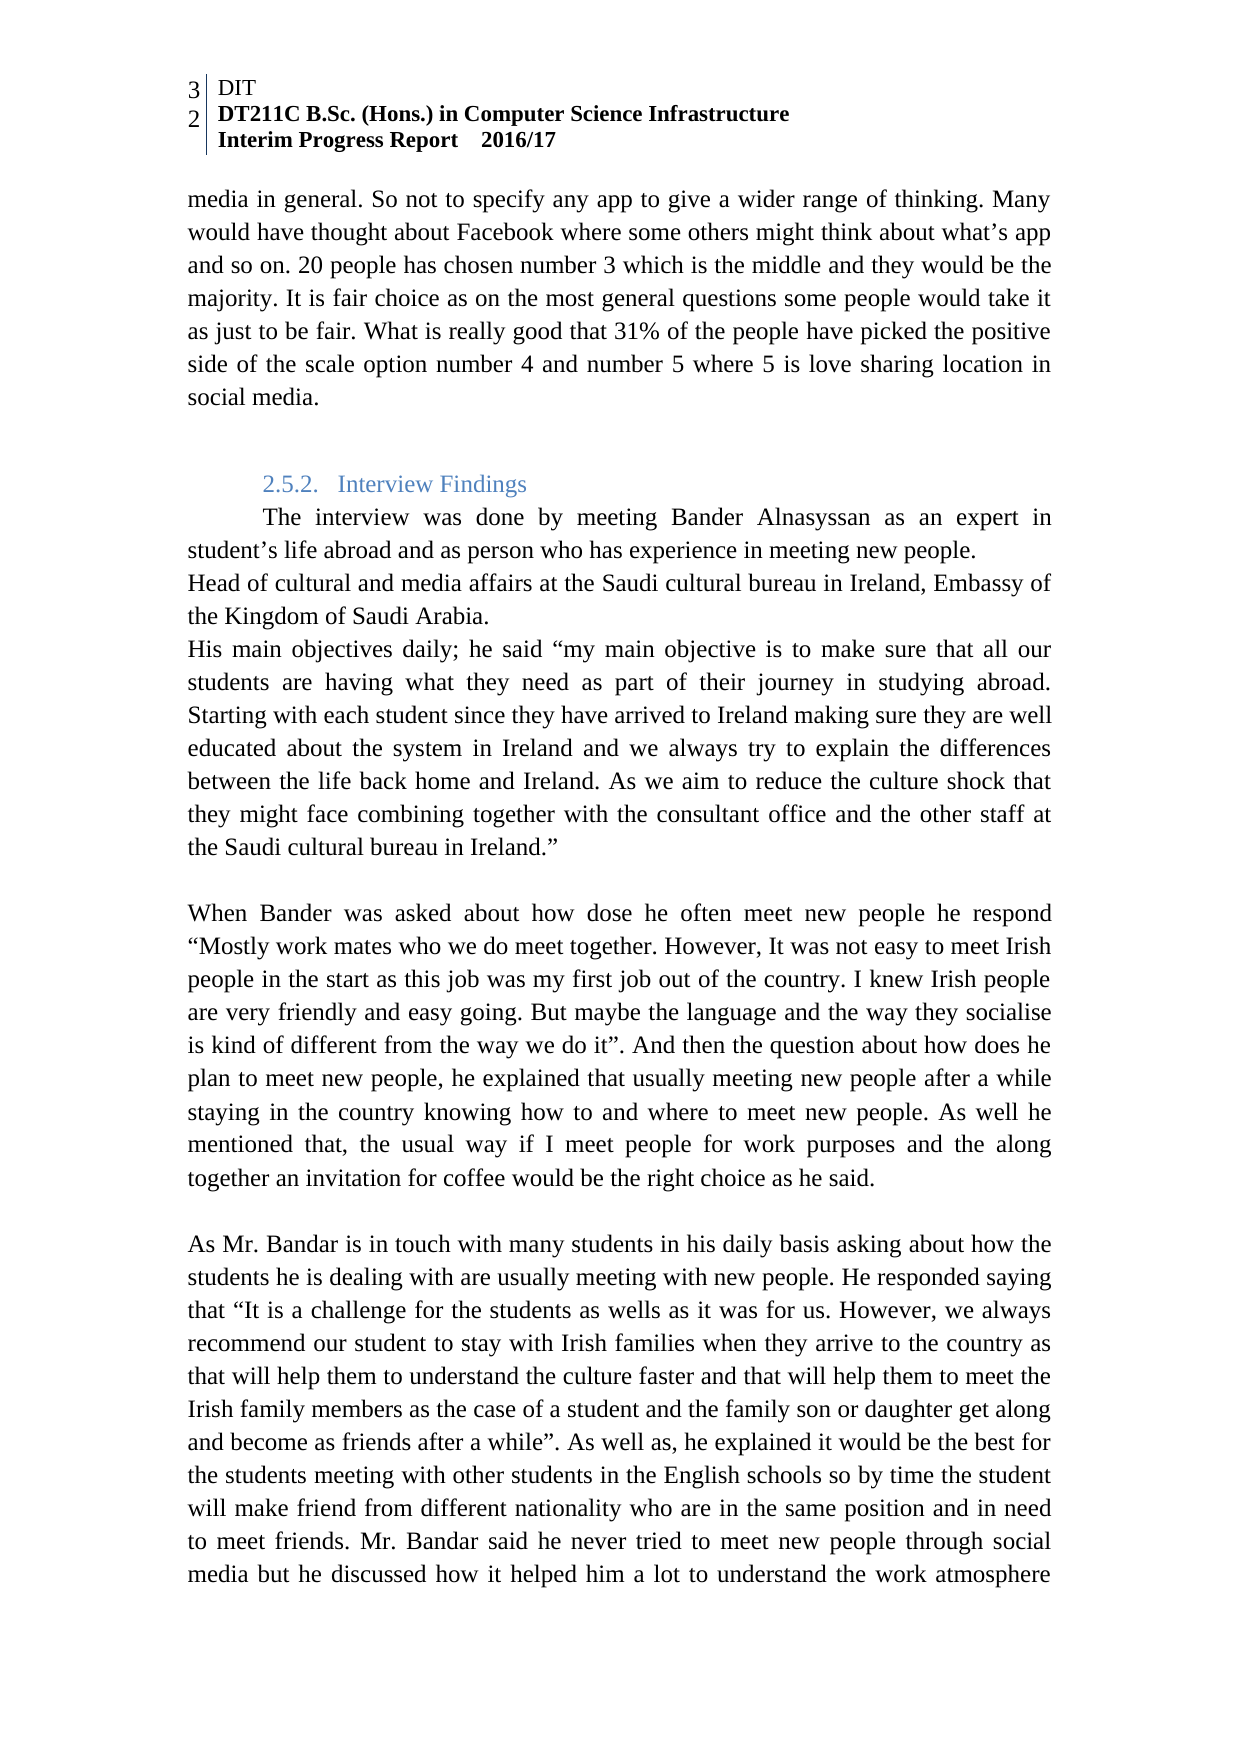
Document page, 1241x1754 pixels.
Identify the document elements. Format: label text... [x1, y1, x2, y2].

picture [187, 604, 1053, 1020]
picture [187, 184, 1052, 547]
text Figure 21 Survey results 10 [187, 551, 1053, 579]
text The last question was asked to figure out a conclusion out of the people who has participated in the survey asking them to rank sharing location functionality in social media in general. So not to specify any app to give a wider range of thinking. Many would have thought about Facebook where some others might think about what’s app and so on. 20 people has chosen number 3 which is the middle and they would be the majority. It is fair choice as on the most general questions some people would take it as just to be fair. What is really good that 31% of the people have picked the positive side of the scale option number 4 and number 5 where 5 is love sharing location in social media. [187, 1110, 1053, 1403]
subtitle Interview Findings [262, 1461, 1053, 1490]
text The interview was done by meeting Bander Alnasyssan as an expert in student’s life abroad and as person who has experience in meeting new people. [187, 1494, 1053, 1556]
text Figure 22 Survey results 11 [187, 1023, 1053, 1052]
